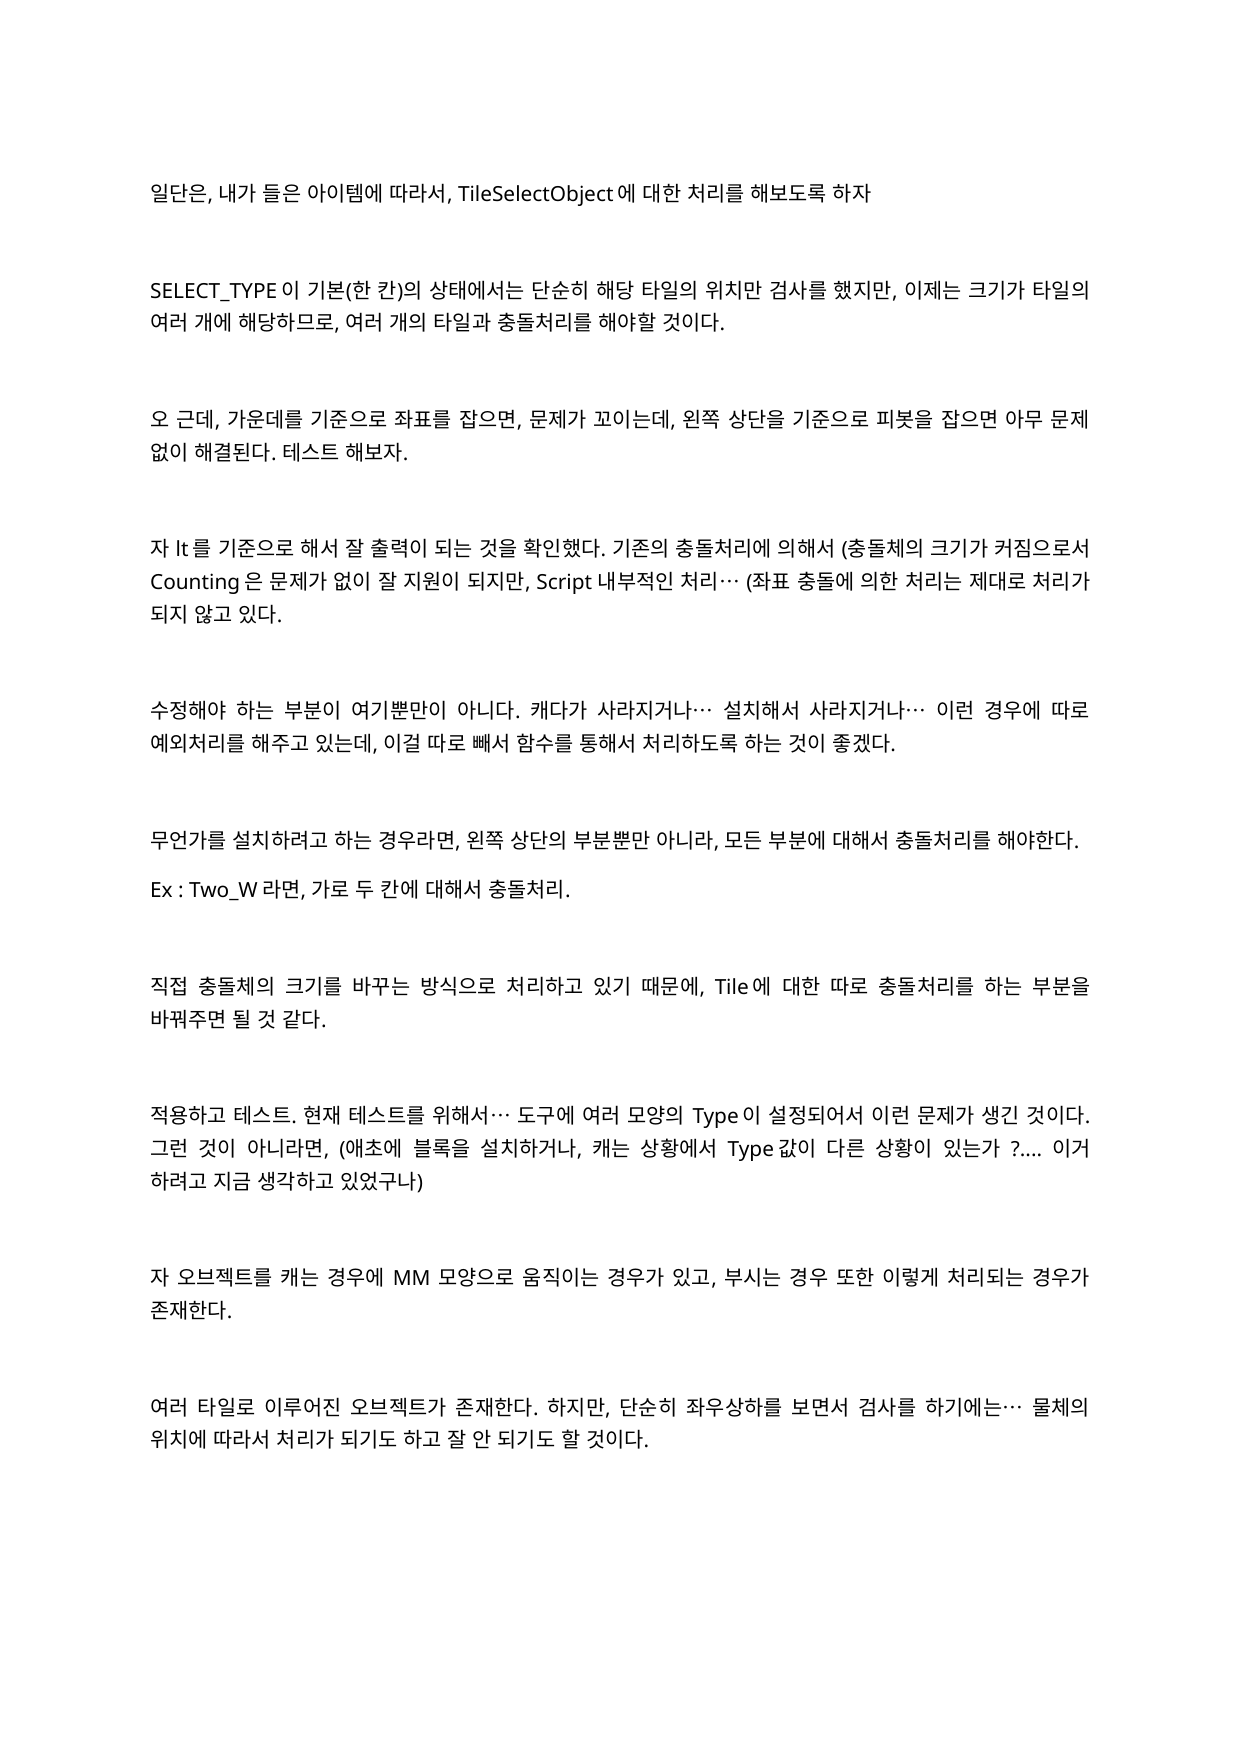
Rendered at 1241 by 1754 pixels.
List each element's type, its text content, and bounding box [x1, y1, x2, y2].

text SELECT_TYPE이 기본(한 칸)의 상태에서는 단순히 해당 타일의 위치만 검사를 했지만, 이제는 크기가 타일의 여러 개에 해당하므로, 여러 개의 타일과 충돌처리를 해야할 것이다. [150, 274, 1090, 337]
text 무언가를 설치하려고 하는 경우라면, 왼쪽 상단의 부분뿐만 아니라, 모든 부분에 대해서 충돌처리를 해야한다. [150, 824, 1090, 854]
text 수정해야 하는 부분이 여기뿐만이 아니다. 캐다가 사라지거나… 설치해서 사라지거나… 이런 경우에 따로 예외처리를 해주고 있는데, 이걸 따로 빼서 함수를 통해서 처리하도록 하는 것이 좋겠다. [150, 695, 1090, 758]
text 자 lt를 기준으로 해서 잘 출력이 되는 것을 확인했다. 기존의 충돌처리에 의해서 (충돌체의 크기가 커짐으로서 Counting은 문제가 없이 잘 지원이 되지만, Script 내부적인 처리… (좌표 충돌에 의한 처리는 제대로 처리가 되지 않고 있다. [150, 533, 1090, 628]
text Ex : Two_W라면, 가로 두 칸에 대해서 충돌처리. [150, 873, 1090, 904]
text 직접 충돌체의 크기를 바꾸는 방식으로 처리하고 있기 때문에, Tile에 대한 따로 충돌처리를 하는 부분을 바꿔주면 될 것 같다. [150, 970, 1090, 1033]
text 자 오브젝트를 캐는 경우에 MM 모양으로 움직이는 경우가 있고, 부시는 경우 또한 이렇게 처리되는 경우가 존재한다. [150, 1262, 1090, 1324]
text 오 근데, 가운데를 기준으로 좌표를 잡으면, 문제가 꼬이는데, 왼쪽 상단을 기준으로 피봇을 잡으면 아무 문제 없이 해결된다. 테스트 해보자. [150, 403, 1090, 466]
text 일단은, 내가 들은 아이템에 따라서, TileSelectObject에 대한 처리를 해보도록 하자 [150, 177, 1090, 207]
text 적용하고 테스트. 현재 테스트를 위해서… 도구에 여러 모양의 Type이 설정되어서 이런 문제가 생긴 것이다. 그런 것이 아니라면, (애초에 블록을 설치하거나, 캐는 상황에서 Type값이 다른 상황이 있는가 ?.... 이거 하려고 지금 생각하고 있었구나) [150, 1099, 1090, 1195]
text 여러 타일로 이루어진 오브젝트가 존재한다. 하지만, 단순히 좌우상하를 보면서 검사를 하기에는… 물체의 위치에 따라서 처리가 되기도 하고 잘 안 되기도 할 것이다. [150, 1391, 1090, 1454]
